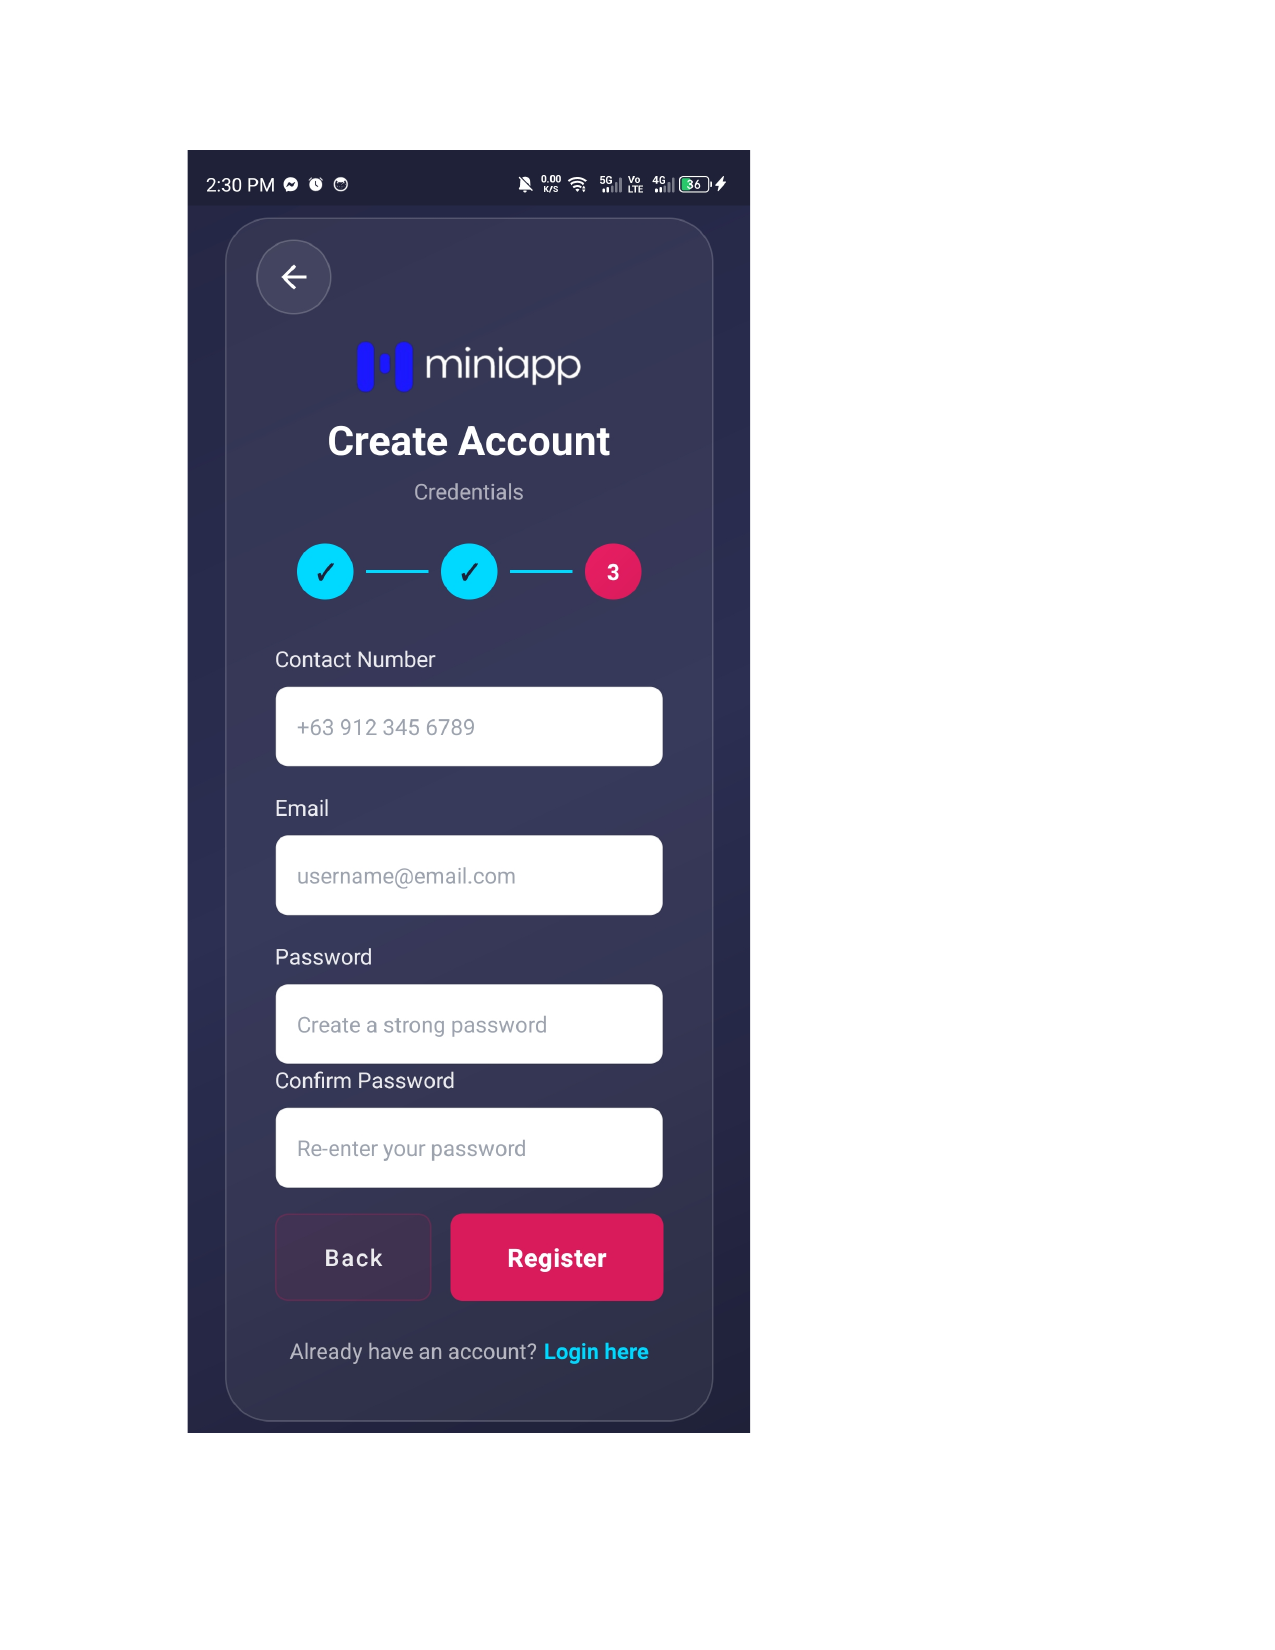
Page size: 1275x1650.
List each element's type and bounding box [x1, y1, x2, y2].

picture [187, 150, 750, 1433]
text [187, 150, 1087, 1490]
